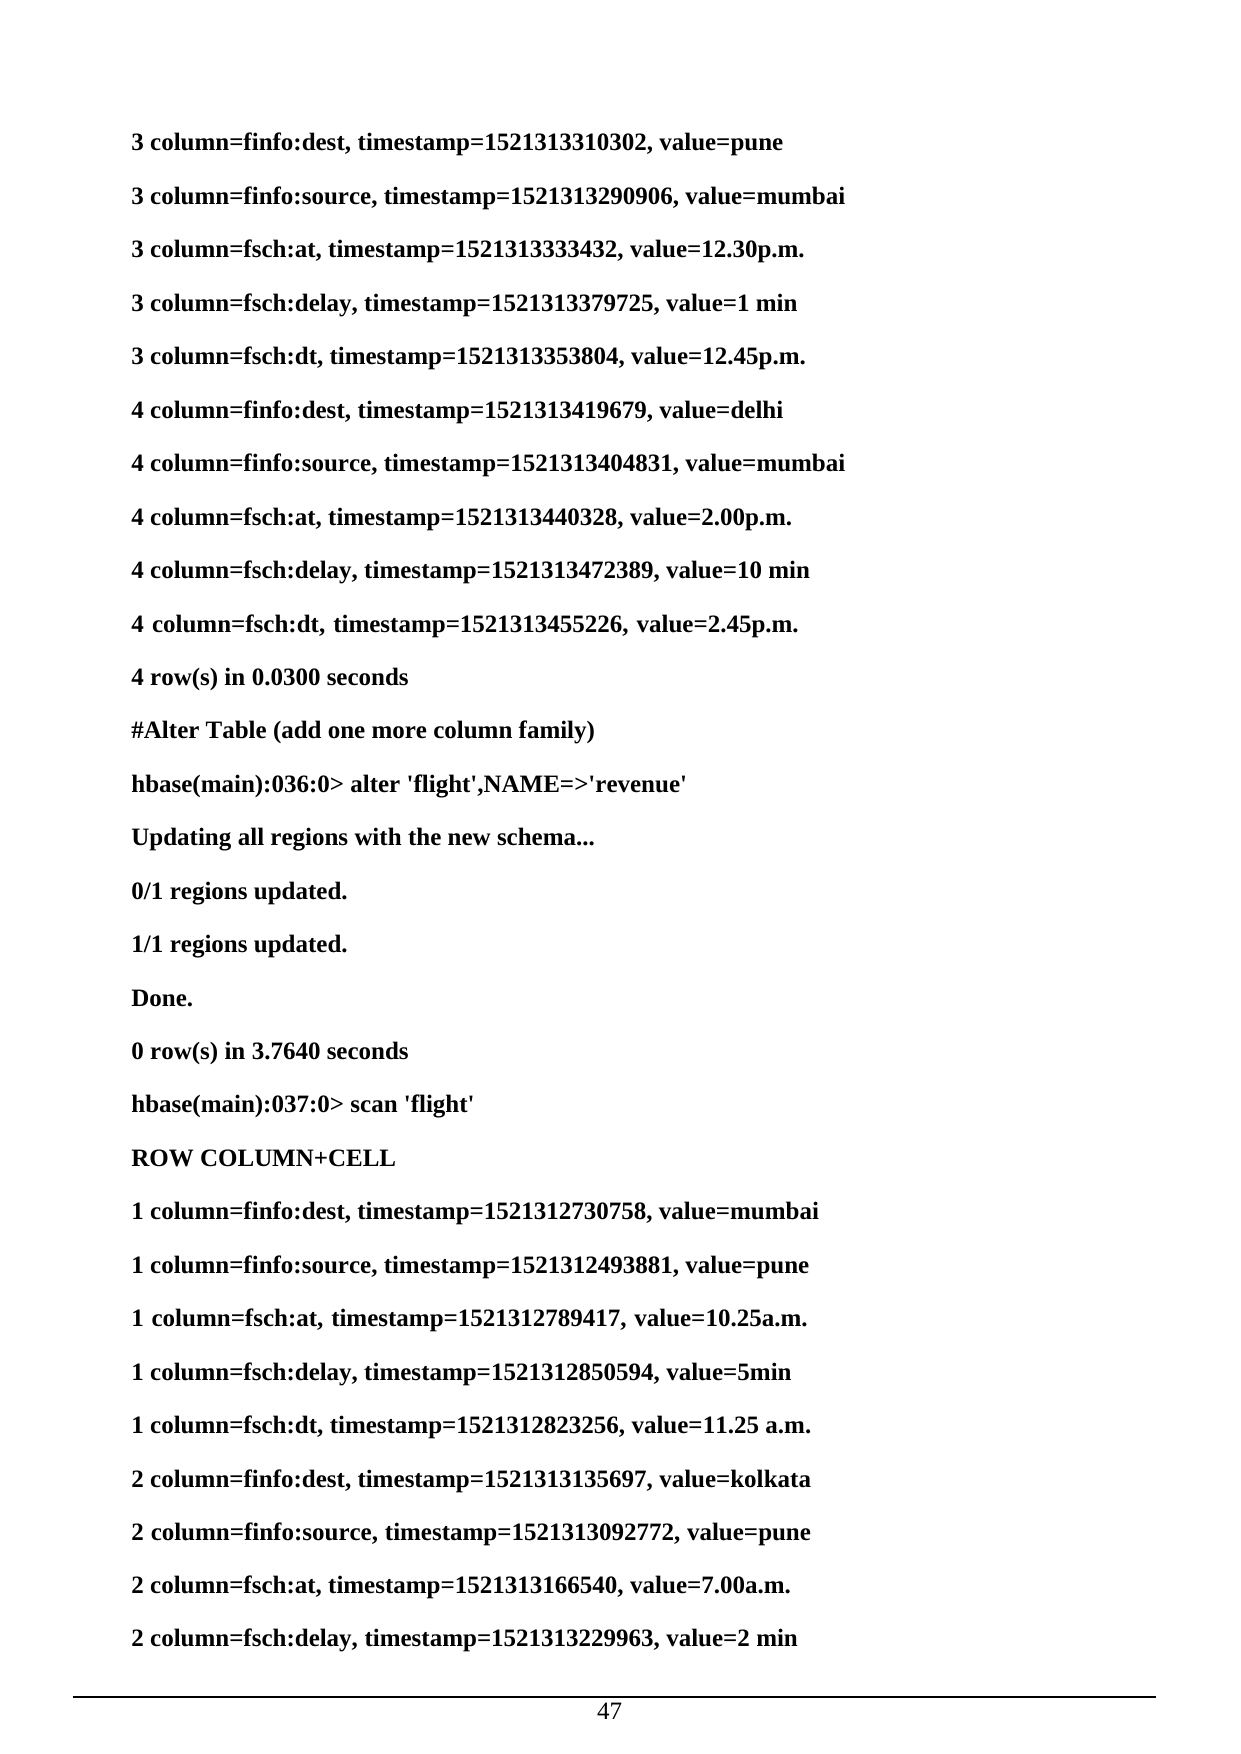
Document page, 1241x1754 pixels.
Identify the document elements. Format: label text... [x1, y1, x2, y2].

list column=finfo:source, timestamp=1521313404831, value=mumbai 4 column=fsch:at, timestamp=1521313440328, value=2.00p.m. [131, 448, 846, 531]
list column=finfo:dest, timestamp=1521313310302, value=pune [131, 127, 1240, 156]
list column=finfo:dest, timestamp=1521312730758, value=mumbai 1 column=finfo:source, timestamp=1521312493881, value=pune 1 column=fsch:at, timestamp=1521312789417, value=10.25a.m. 1 column=fsch:delay, timestamp=1521312850594, value=5min [131, 1196, 819, 1386]
list column=fsch:dt, timestamp=1521312823256, value=11.25 a.m. 2 column=finfo:dest, timestamp=1521313135697, value=kolkata 2 column=finfo:source, timestamp=1521313092772, value=pune 2 column=fsch:at, timestamp=1521313166540, value=7.00a.m. [131, 1410, 811, 1599]
text 4 column=fsch:delay, timestamp=1521313472389, value=10 min 4 column=fsch:dt, timestamp=1521313455226, value=2.45p.m. 4 row(s) in 0.0300 seconds [131, 555, 811, 691]
text 0/1 regions updated. 1/1 regions updated. Done. [131, 876, 348, 1011]
list column=fsch:delay, timestamp=1521313379725, value=1 min 3 column=fsch:dt, timestamp=1521313353804, value=12.45p.m. 4 column=finfo:dest, timestamp=1521313419679, value=delhi [131, 288, 806, 424]
text 3 column=finfo:source, timestamp=1521313290906, value=mumbai 3 column=fsch:at, timestamp=1521313333432, value=12.30p.m. [131, 181, 847, 263]
text #Alter Table (add one more column family) hbase(main):036:0> alter 'flight',NAME=>'revenue' Updating all regions with the new schema... [131, 716, 689, 851]
list row(s) in 3.7640 seconds hbase(main):037:0> scan 'flight' ROW COLUMN+CELL [131, 1036, 475, 1172]
list column=fsch:delay, timestamp=1521313229963, value=2 min [131, 1624, 1240, 1653]
